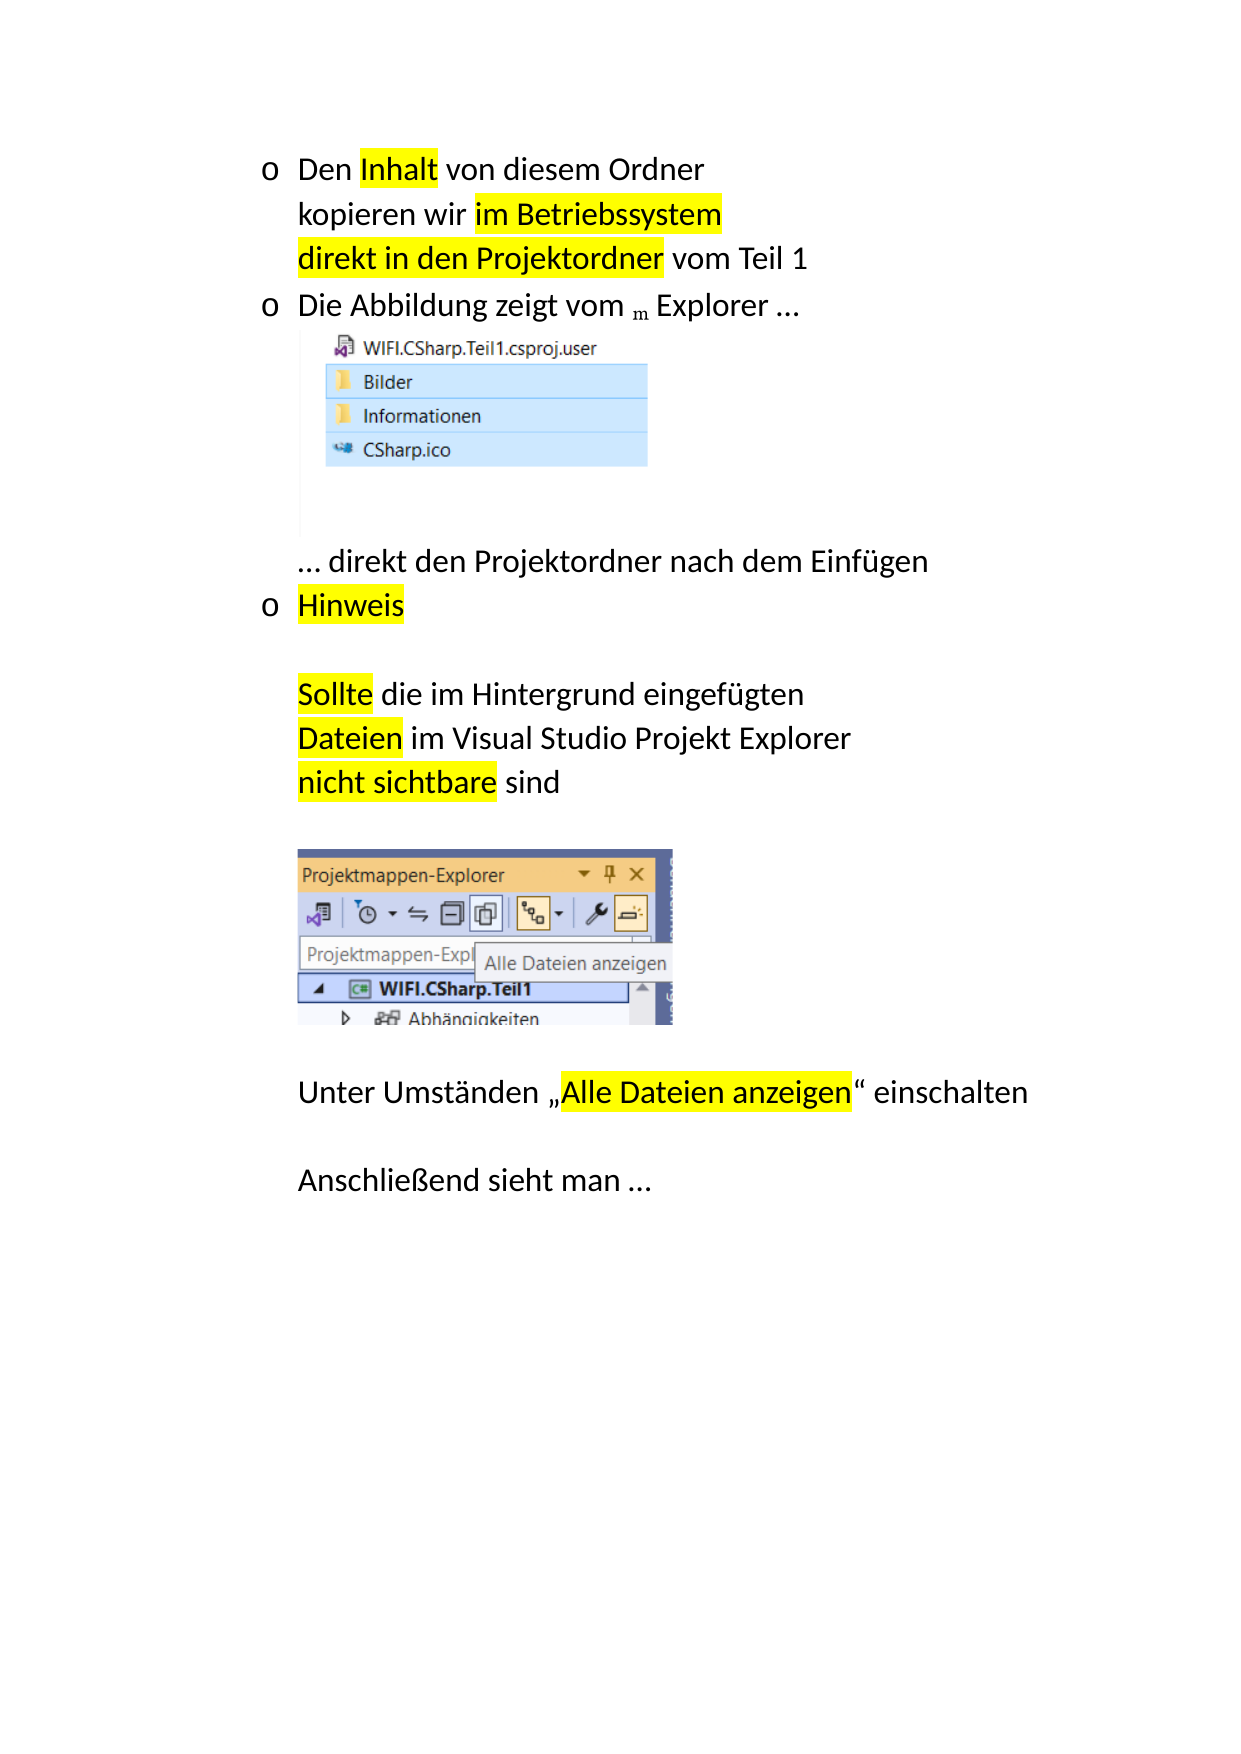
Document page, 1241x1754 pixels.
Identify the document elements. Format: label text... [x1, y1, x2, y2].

list Den Inhalt von diesem Ordner kopieren wir im Betriebssystem direkt in den Projektordner vom Teil 1 [260, 148, 1093, 278]
list Hinweis Sollte die im Hintergrund eingefügten Dateien im Visual Studio Projekt Explorer nicht sichtbare sind Unter Umständen „Alle Dateien anzeigen“ einschalten Anschließend sieht man … … graue Symbole für Dateien, die aus dem Projekt ausgeschlossen sind, z. B. der Ordner, wo der Compiler das Ergebnis hinstellt NOCH EINMAL Wir wissen, Kunden bekommen nur das Release aus dem „bin“(ary) Ordner Über das Kontextmenü kann ein Element dem Projekt hinzugefügt oder aus dem Projekt ausgeschlossen werden [260, 584, 1093, 1200]
picture [297, 330, 648, 537]
picture [297, 849, 673, 1025]
